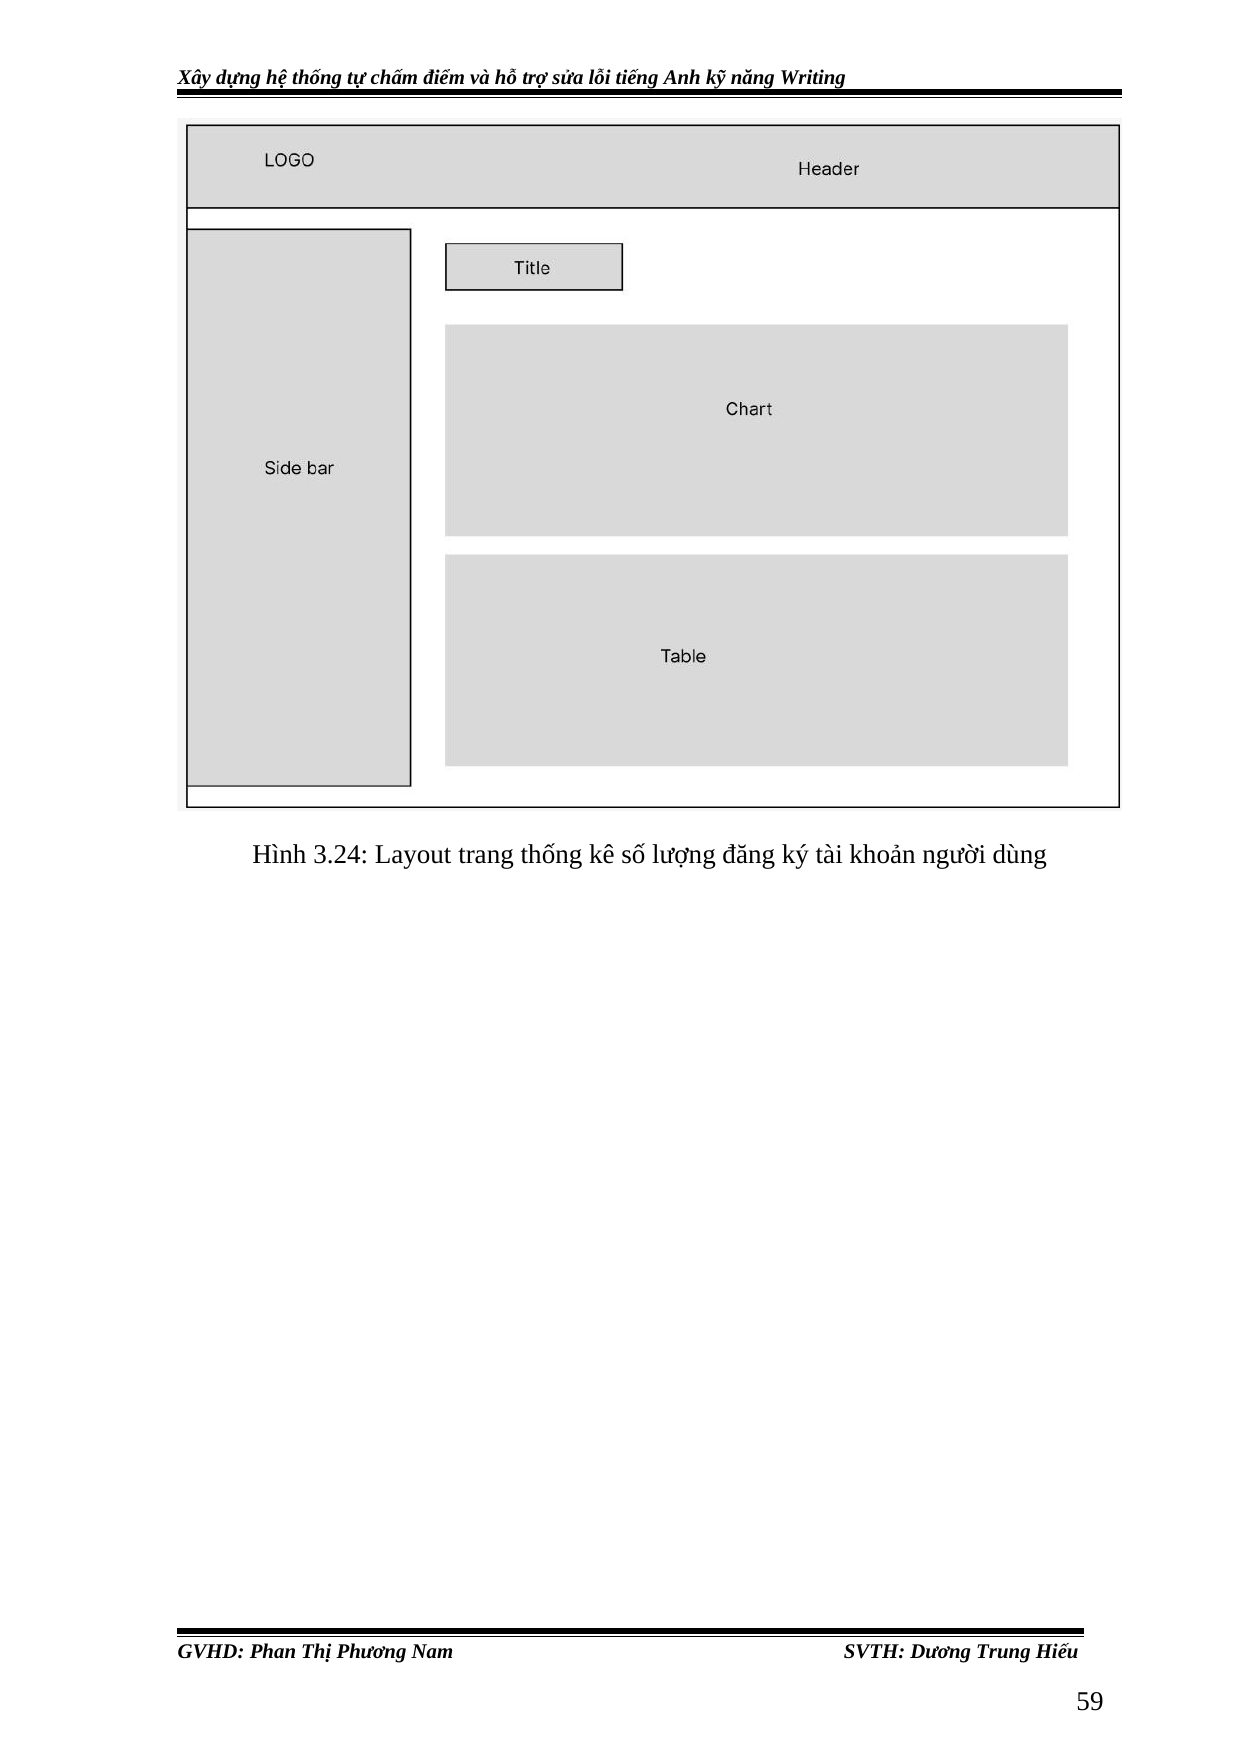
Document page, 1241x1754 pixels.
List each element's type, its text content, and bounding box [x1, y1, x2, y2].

picture [177, 118, 1123, 811]
